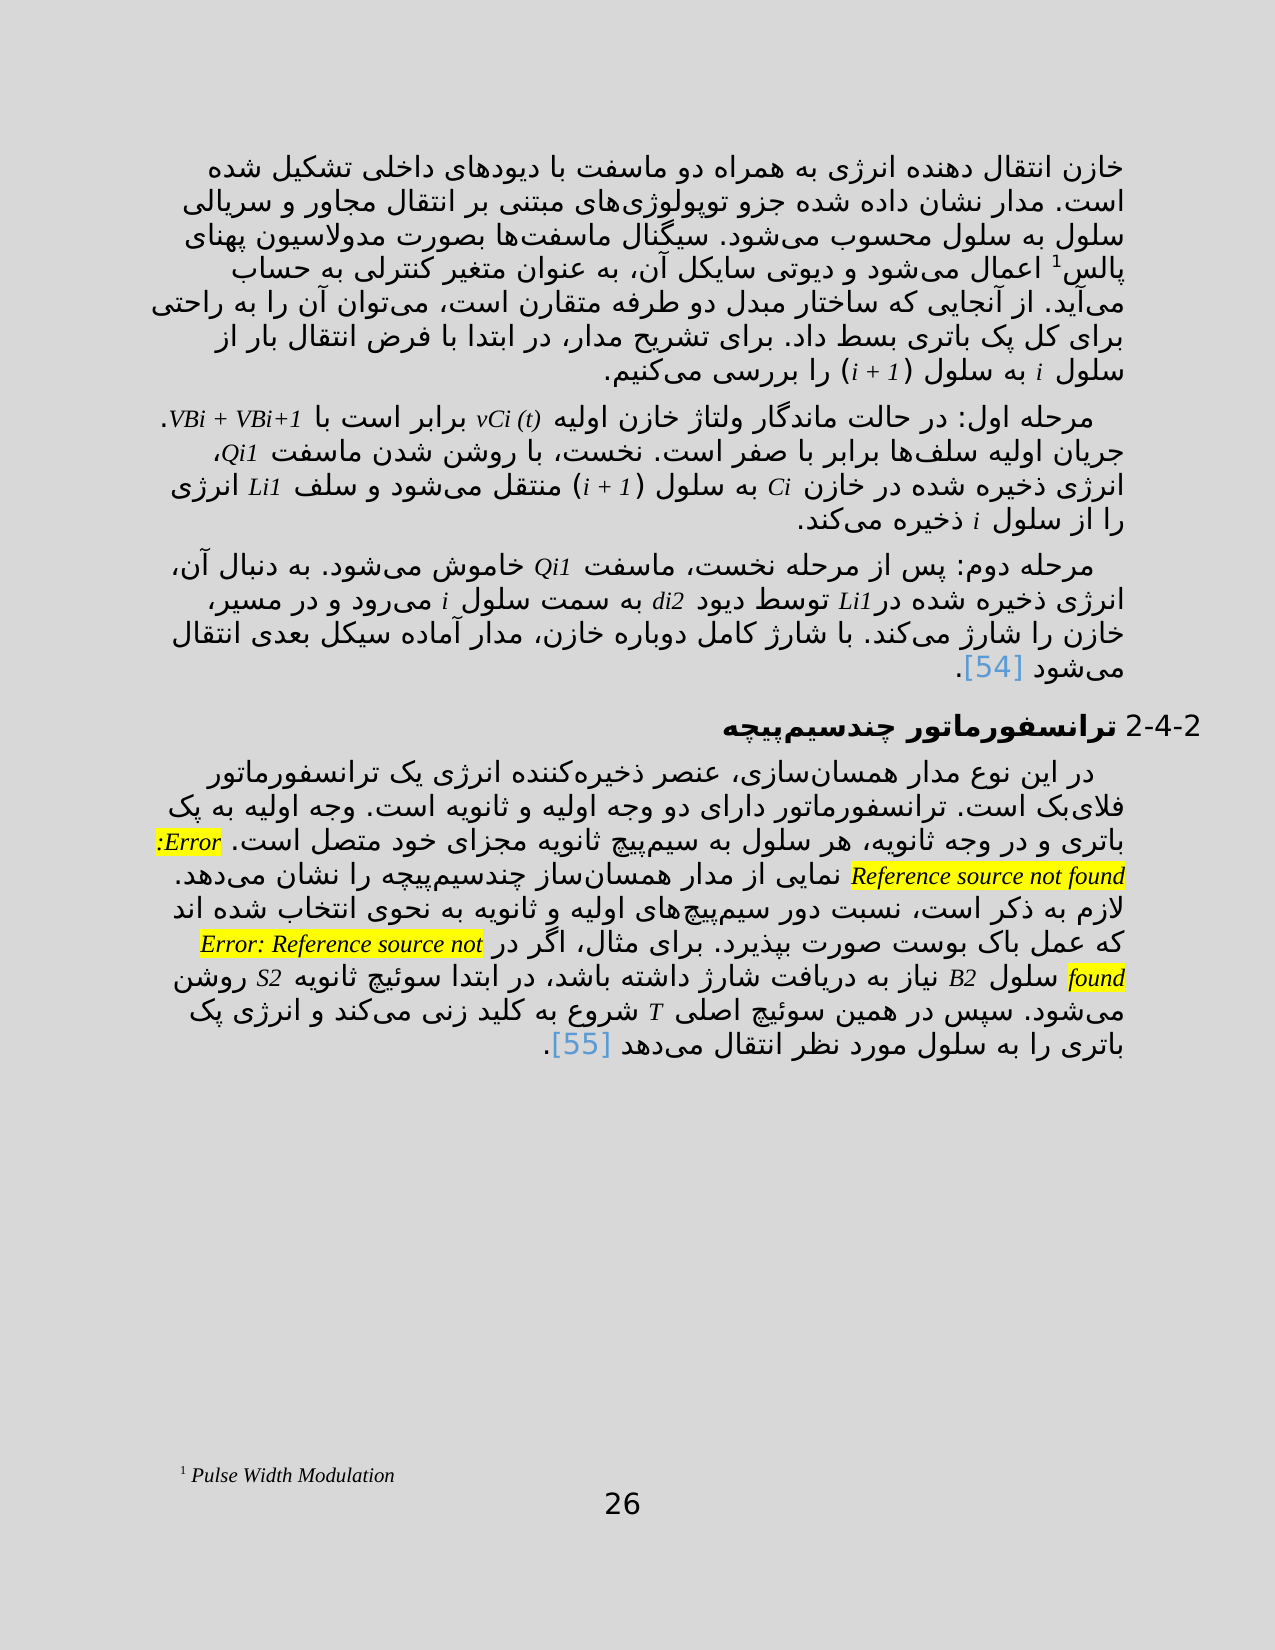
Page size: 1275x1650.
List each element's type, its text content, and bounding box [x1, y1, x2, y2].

text مرحله دوم: پس از مرحله نخست، ماسفت Qi1 خاموش می‌شود. به دنبال آن، انرژی ذخیره شده درLi1 توسط دیود di2 به سمت سلول i می‌رود و در مسیر، خازن را شارژ می‌کند. با شارژ کامل دوباره خازن، مدار آماده سیکل بعدی انتقال می‌شود [54]. [150, 548, 1125, 684]
text مرحله اول: در حالت ماندگار ولتاژ خازن اولیه vCi (t) برابر است با VBi + VBi+1. جریان اولیه سلف‌ها برابر با صفر است. نخست، با روشن شدن ماسفت Qi1، انرژی ذخیره شده در خازن Ci به سلول (i + 1) منتقل می‌شود و سلف Li1 انرژی را از سلول i ذخیره می‌کند. [150, 400, 1125, 536]
subtitle ترانسفورماتور چندسیم‌پیچه [150, 709, 1125, 743]
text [150, 150, 1125, 388]
